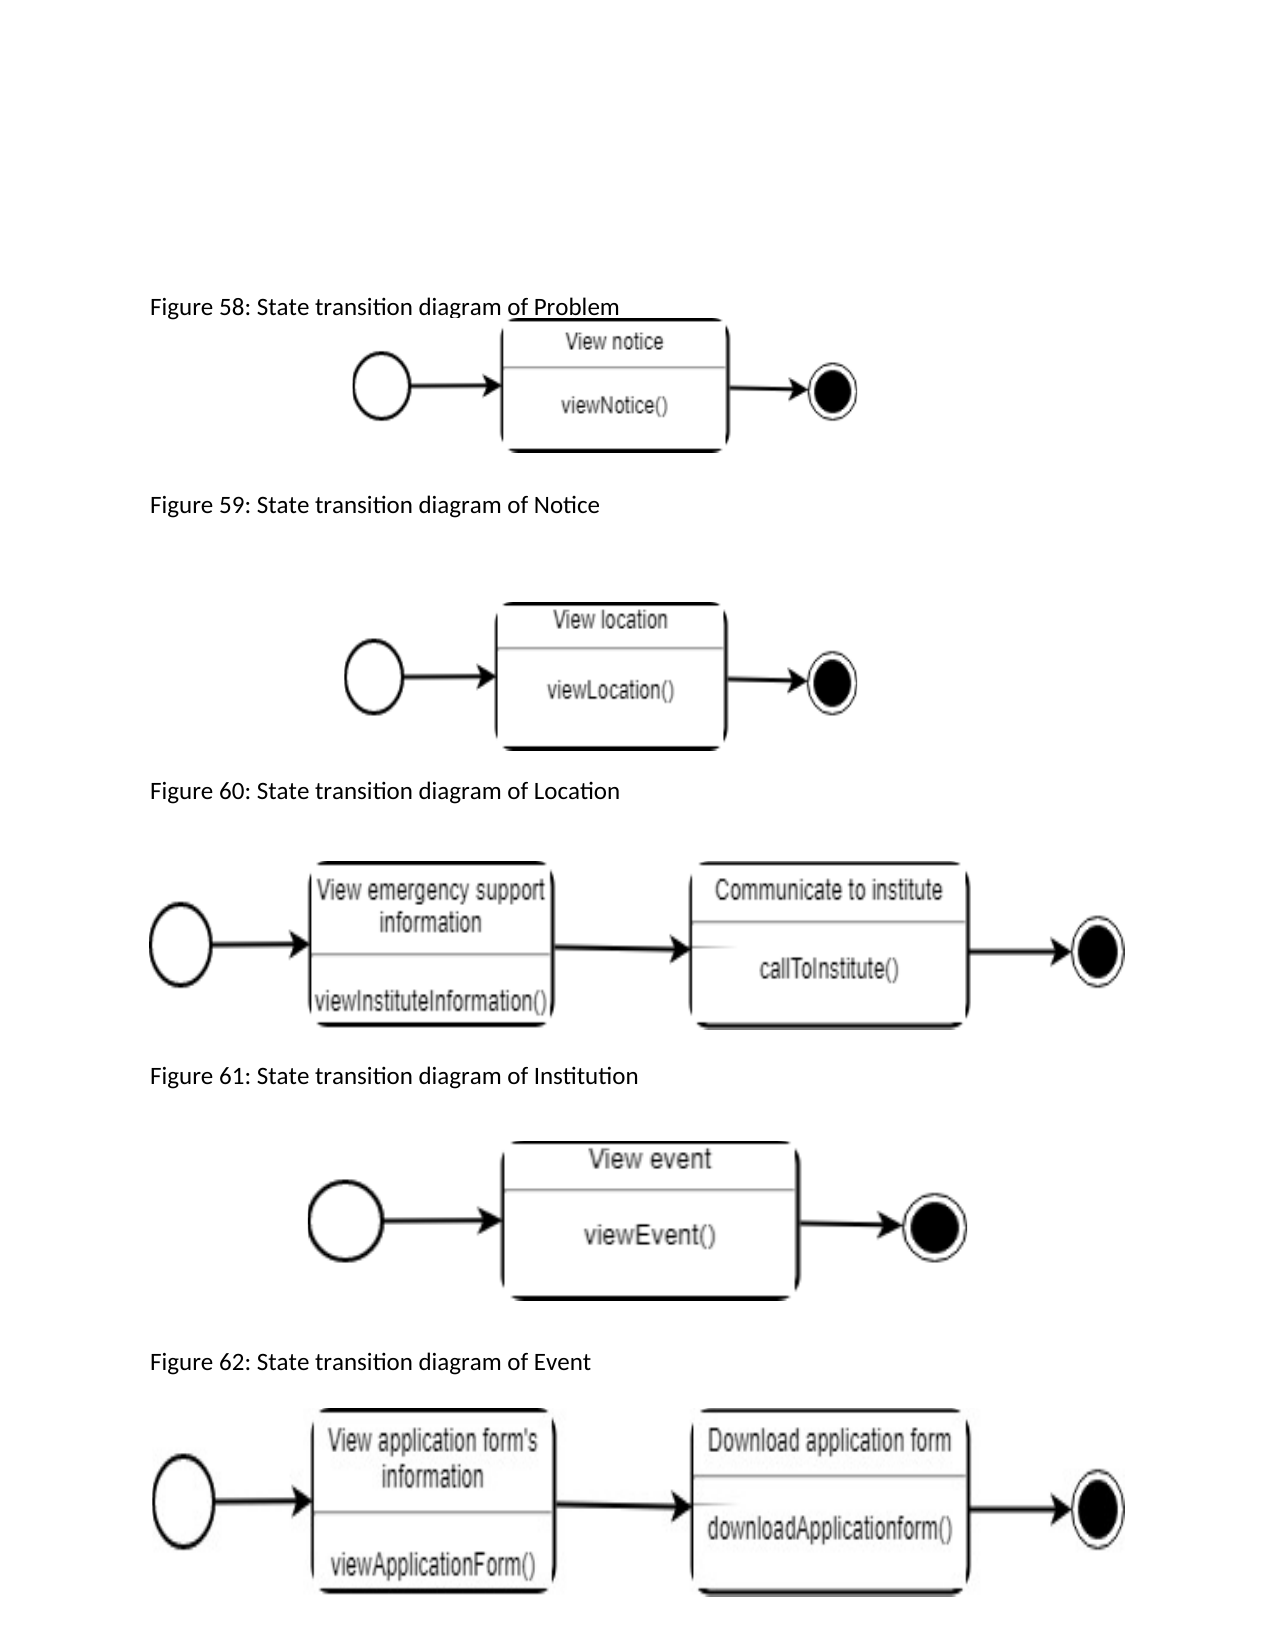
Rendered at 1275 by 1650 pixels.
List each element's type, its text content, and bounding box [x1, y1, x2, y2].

picture [152, 1408, 1125, 1597]
picture [352, 318, 858, 453]
title Figure 61: State transition diagram of Institution [150, 1061, 1125, 1091]
title Figure 62: State transition diagram of Event [150, 1346, 1125, 1377]
picture [307, 1141, 968, 1301]
title Figure 58: State transition diagram of Problem [150, 291, 1125, 321]
picture [149, 861, 1125, 1030]
title Figure 59: State transition diagram of Notice [150, 489, 1125, 519]
title Figure 60: State transition diagram of Location [150, 775, 1125, 805]
picture [344, 602, 858, 751]
